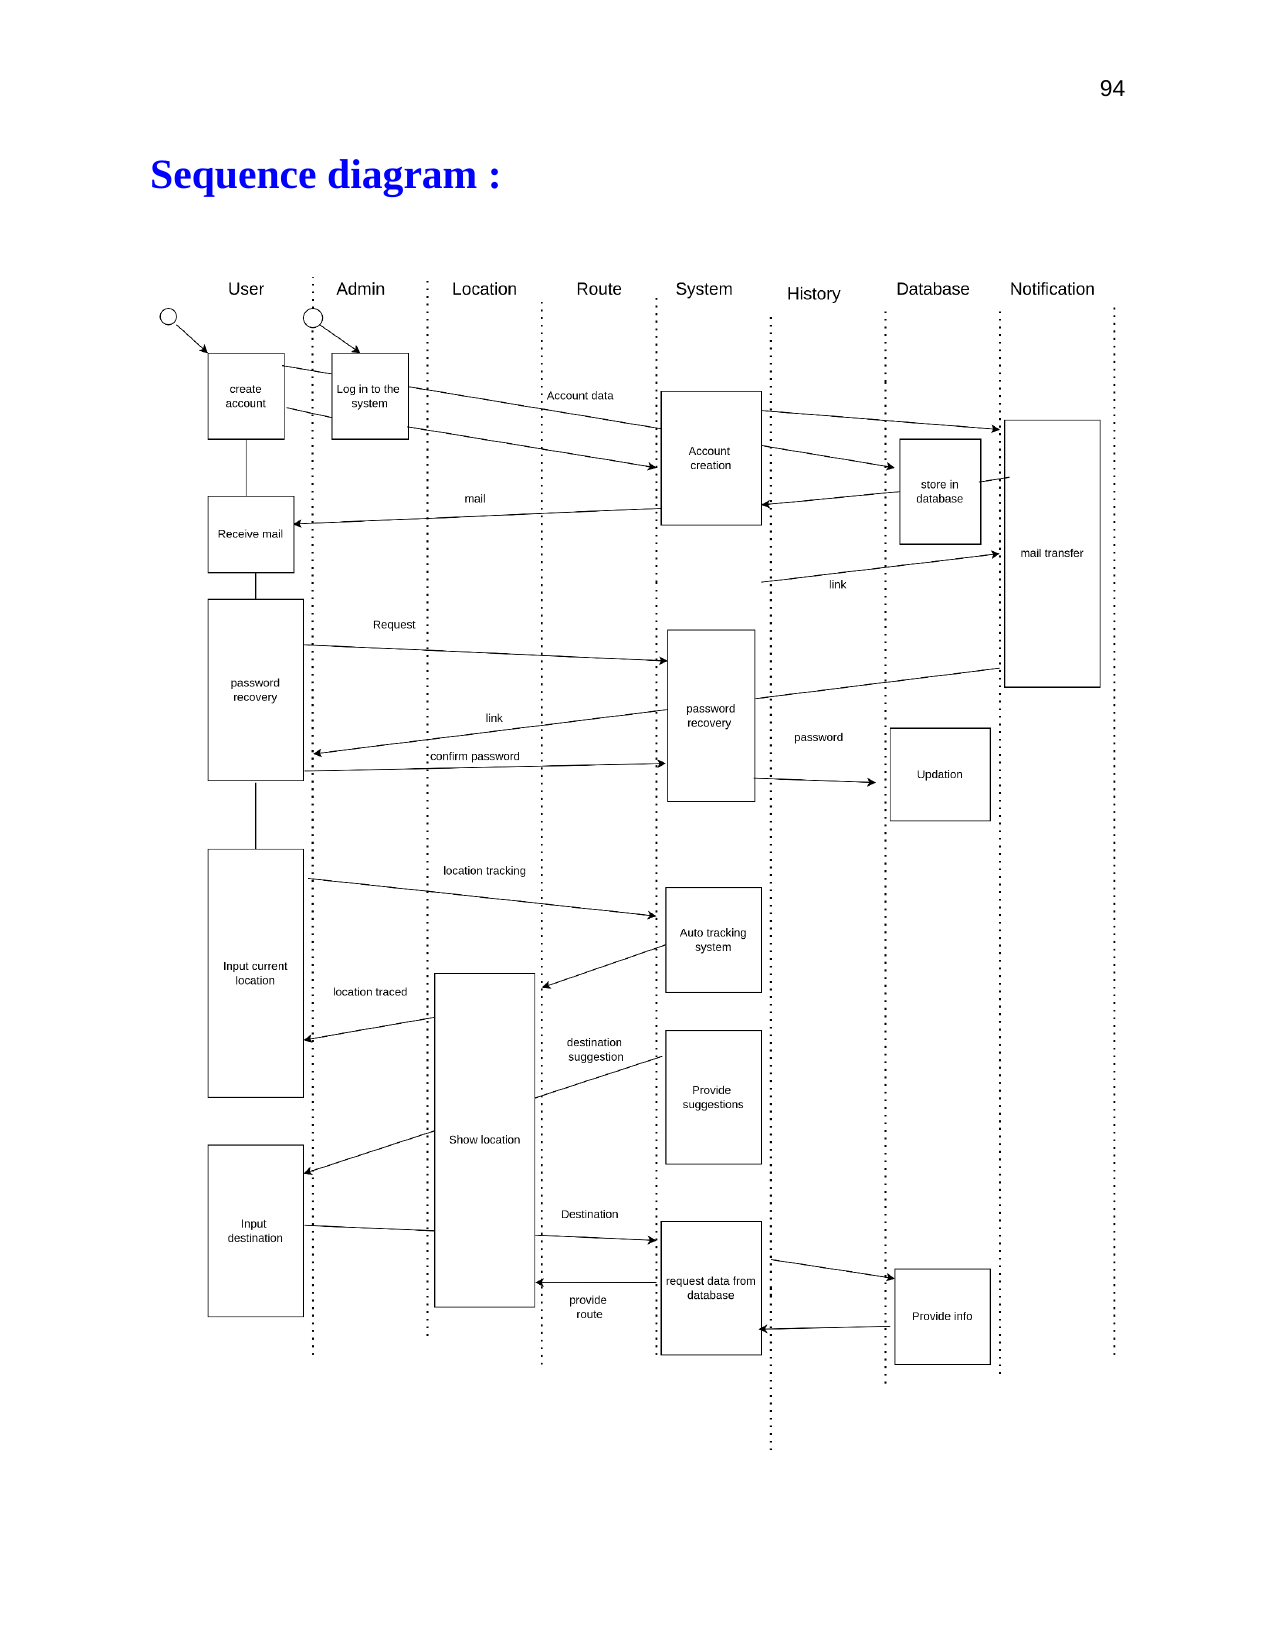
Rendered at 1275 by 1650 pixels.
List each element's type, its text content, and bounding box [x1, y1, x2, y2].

text Sequence diagram : [150, 150, 1125, 198]
picture [150, 260, 1125, 1461]
